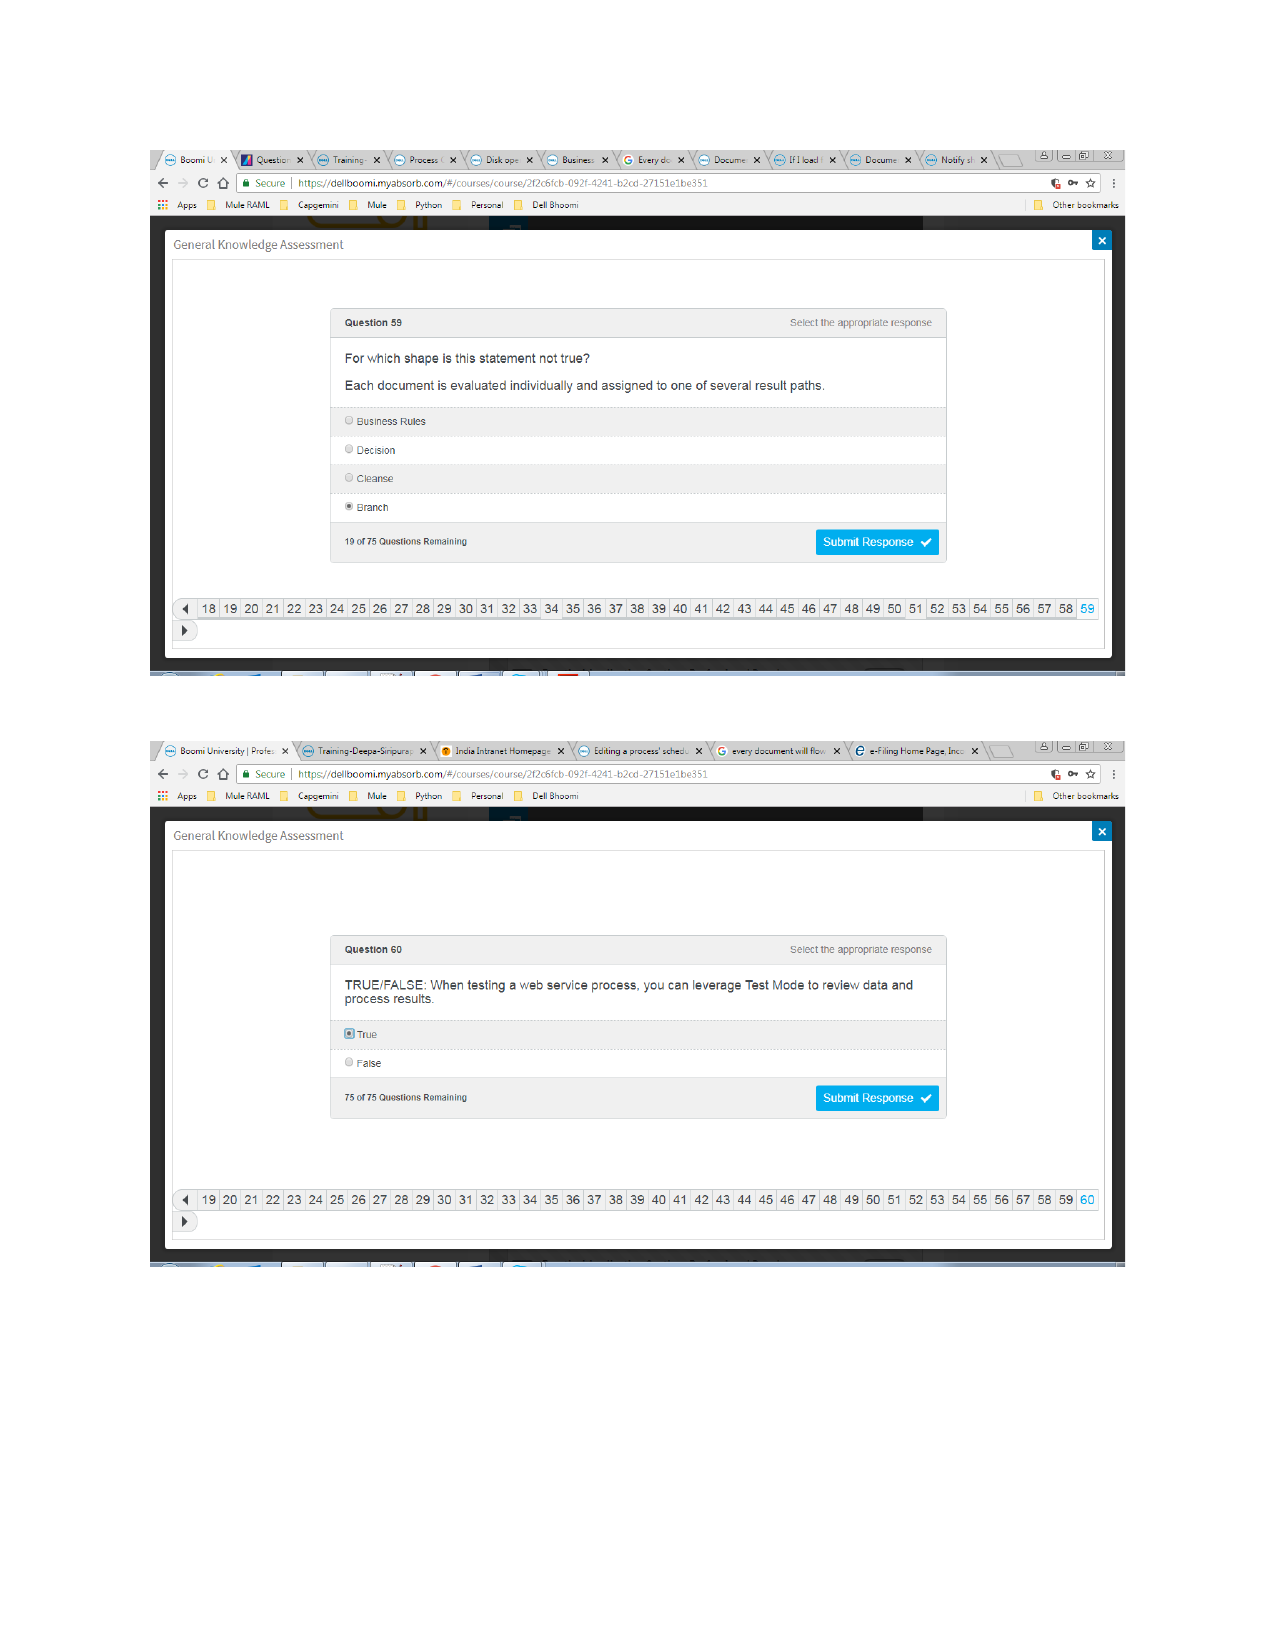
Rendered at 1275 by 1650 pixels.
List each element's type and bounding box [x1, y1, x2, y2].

picture [150, 150, 1125, 676]
picture [150, 741, 1125, 1267]
